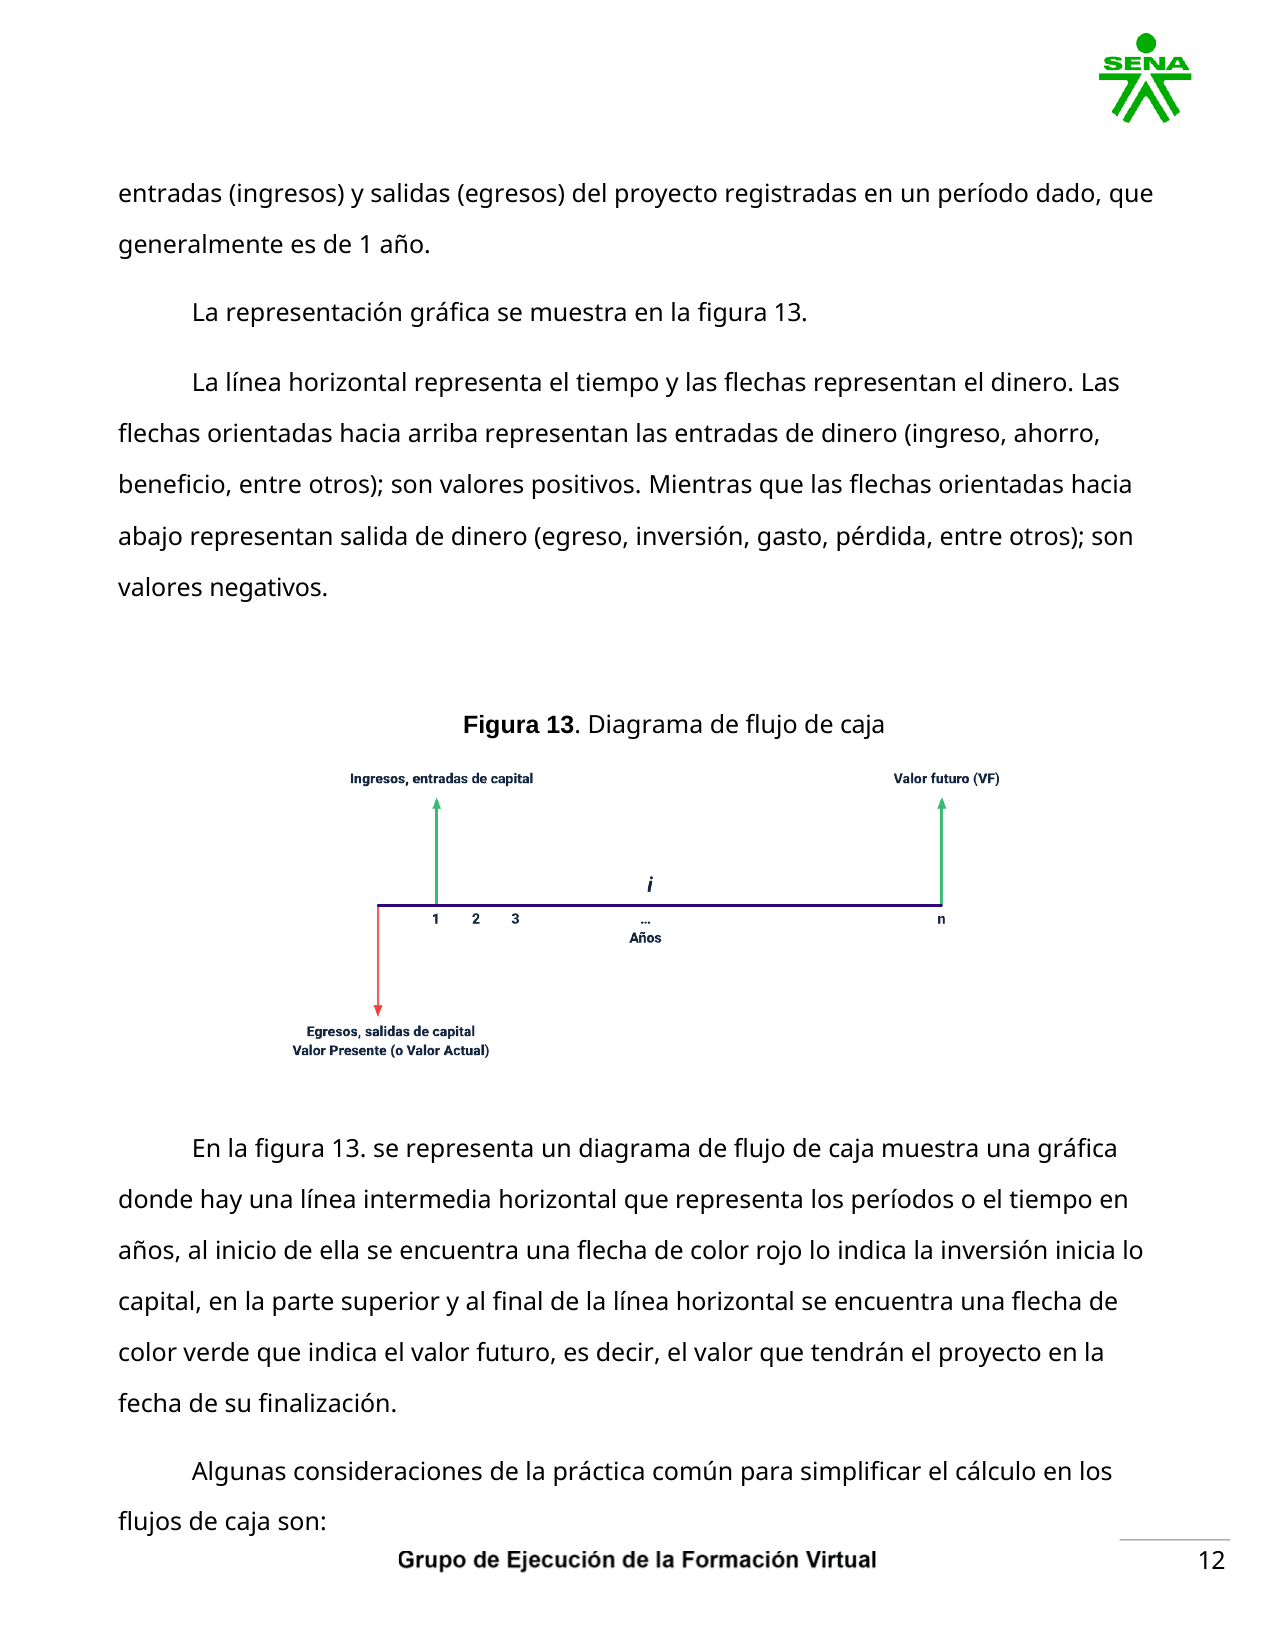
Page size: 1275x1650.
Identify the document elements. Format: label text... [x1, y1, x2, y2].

text La representación gráfica se muestra en la figura 13. [192, 294, 1237, 328]
picture [398, 1551, 876, 1611]
text La línea horizontal representa el tiempo y las flechas representan el dinero. Las flechas orientadas hacia arriba representan las entradas de dinero (ingreso, ahorro, beneficio, entre otros); son valores positivos. Mientras que las flechas orientadas hacia abajo representan salida de dinero (egreso, inversión, gasto, pérdida, entre otros); son valores negativos. [118, 365, 1147, 603]
text entradas (ingresos) y salidas (egresos) del proyecto registradas en un período dado, que generalmente es de 1 año. [118, 176, 1237, 261]
text Figura 13. Diagrama de flujo de caja [112, 707, 1236, 741]
text En la figura 13. se representa un diagrama de flujo de caja muestra una gráfica donde hay una línea intermedia horizontal que representa los períodos o el tiempo en años, al inicio de ella se encuentra una flecha de color rojo lo indica la inversión inicia lo capital, en la parte superior y al final de la línea horizontal se encuentra una flecha de color verde que indica el valor futuro, es decir, el valor que tendrán el proyecto en la fecha de su finalización. [118, 1130, 1152, 1419]
picture [292, 772, 999, 1058]
text Algunas consideraciones de la práctica común para simplificar el cálculo en los flujos de caja son: [118, 1453, 1152, 1538]
picture [1099, 33, 1192, 123]
